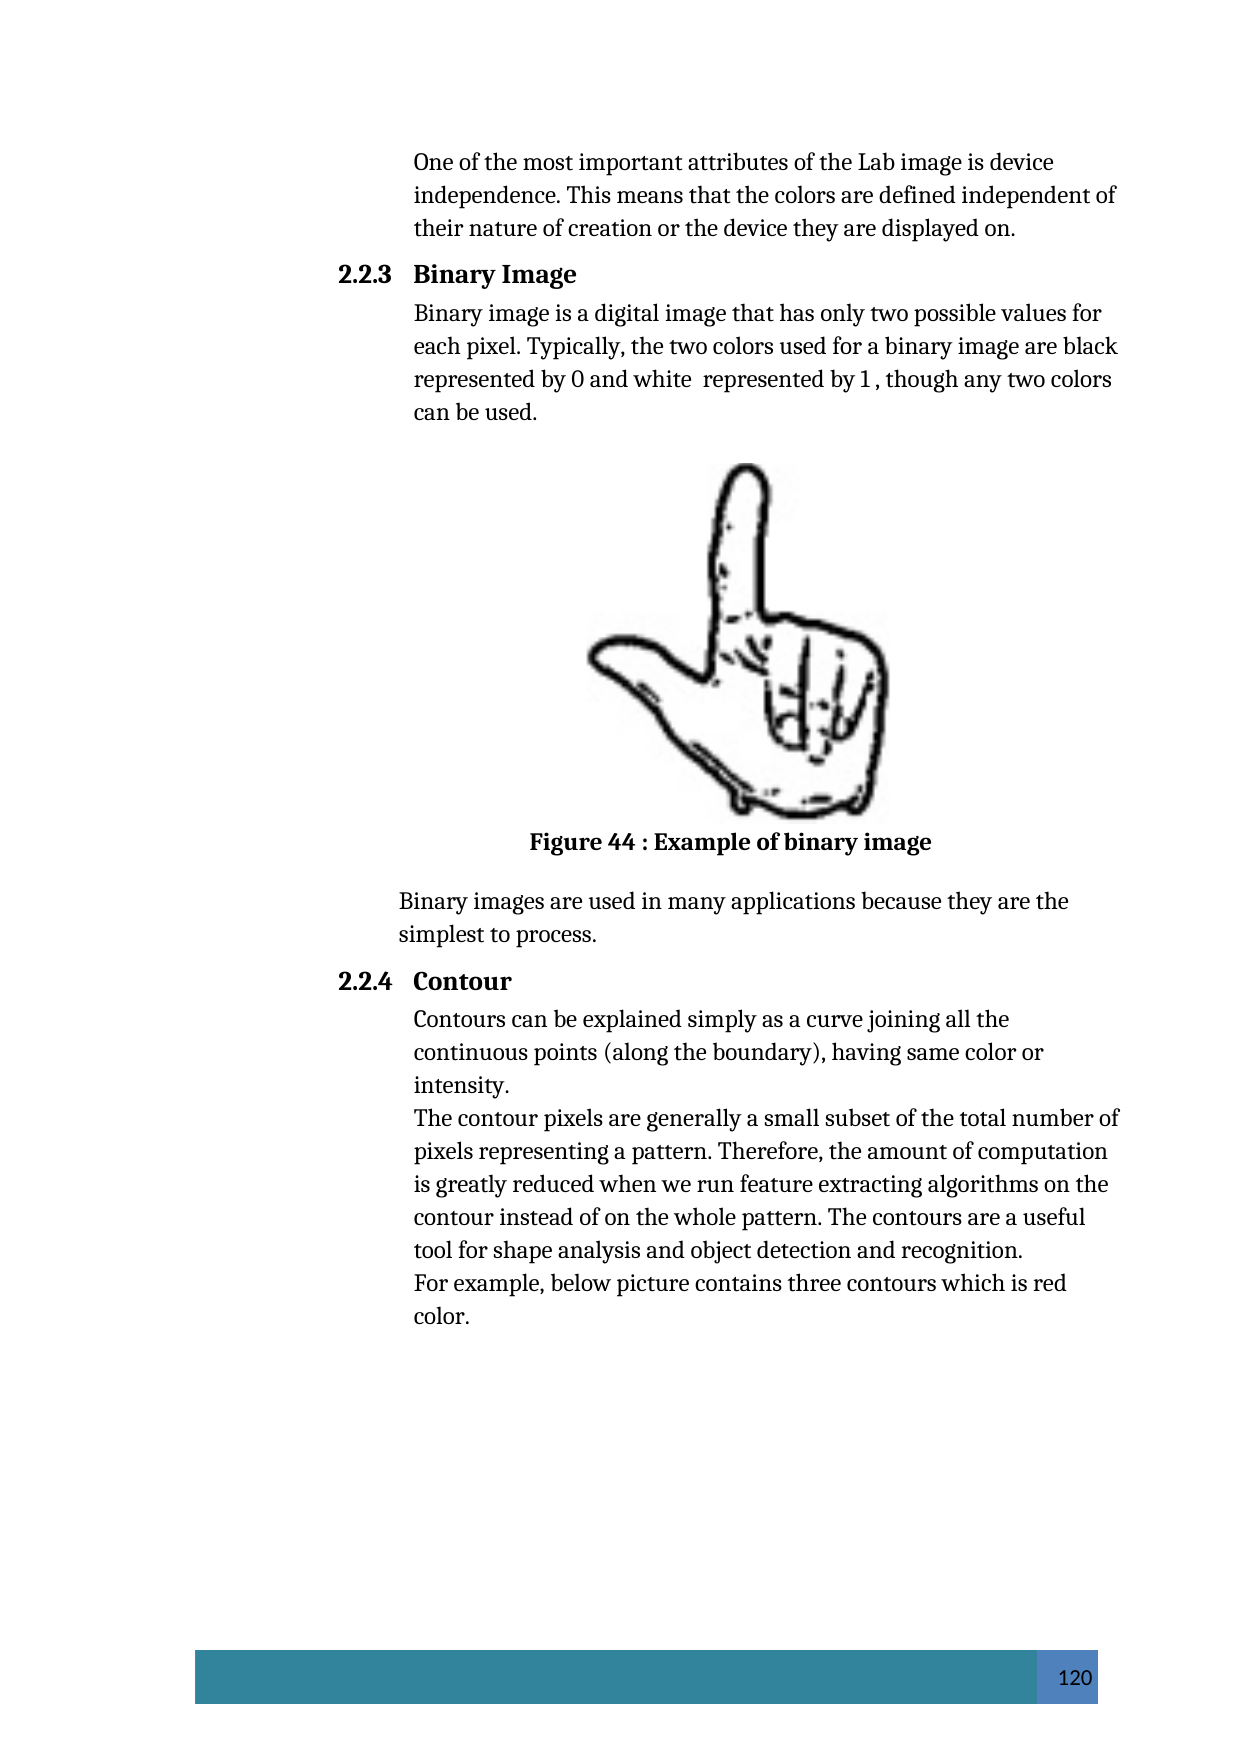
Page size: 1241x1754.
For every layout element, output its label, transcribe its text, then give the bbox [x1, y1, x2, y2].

text For example, below picture contains three contours which is red color. [413, 1269, 1122, 1331]
picture [559, 463, 920, 824]
text Binary image is a digital image that has only two possible values for each pixel. Typically, the two colors used for a binary image are black represented by 0 and white represented by 1 , though any two colors can be used. [413, 299, 1122, 427]
text Contours can be explained simply as a curve joining all the continuous points (along the boundary), having same color or intensity. [413, 1005, 1122, 1100]
text Binary images are used in many applications because they are the simplest to process. [399, 887, 1122, 949]
subtitle Contour [338, 966, 1122, 997]
subtitle Binary Image [338, 259, 1122, 290]
text One of the most important attributes of the Lab image is device independence. This means that the colors are defined independent of their nature of creation or the device they are displayed on. [413, 148, 1122, 242]
text The contour pixels are generally a small subset of the total number of pixels representing a pattern. Therefore, the amount of computation is greatly reduced when we run feature extracting algorithms on the contour instead of on the whole pattern. The contours are a useful tool for shape analysis and object detection and recognition. [413, 1104, 1122, 1265]
list Figure 44 : Example of binary image [340, 828, 1122, 857]
